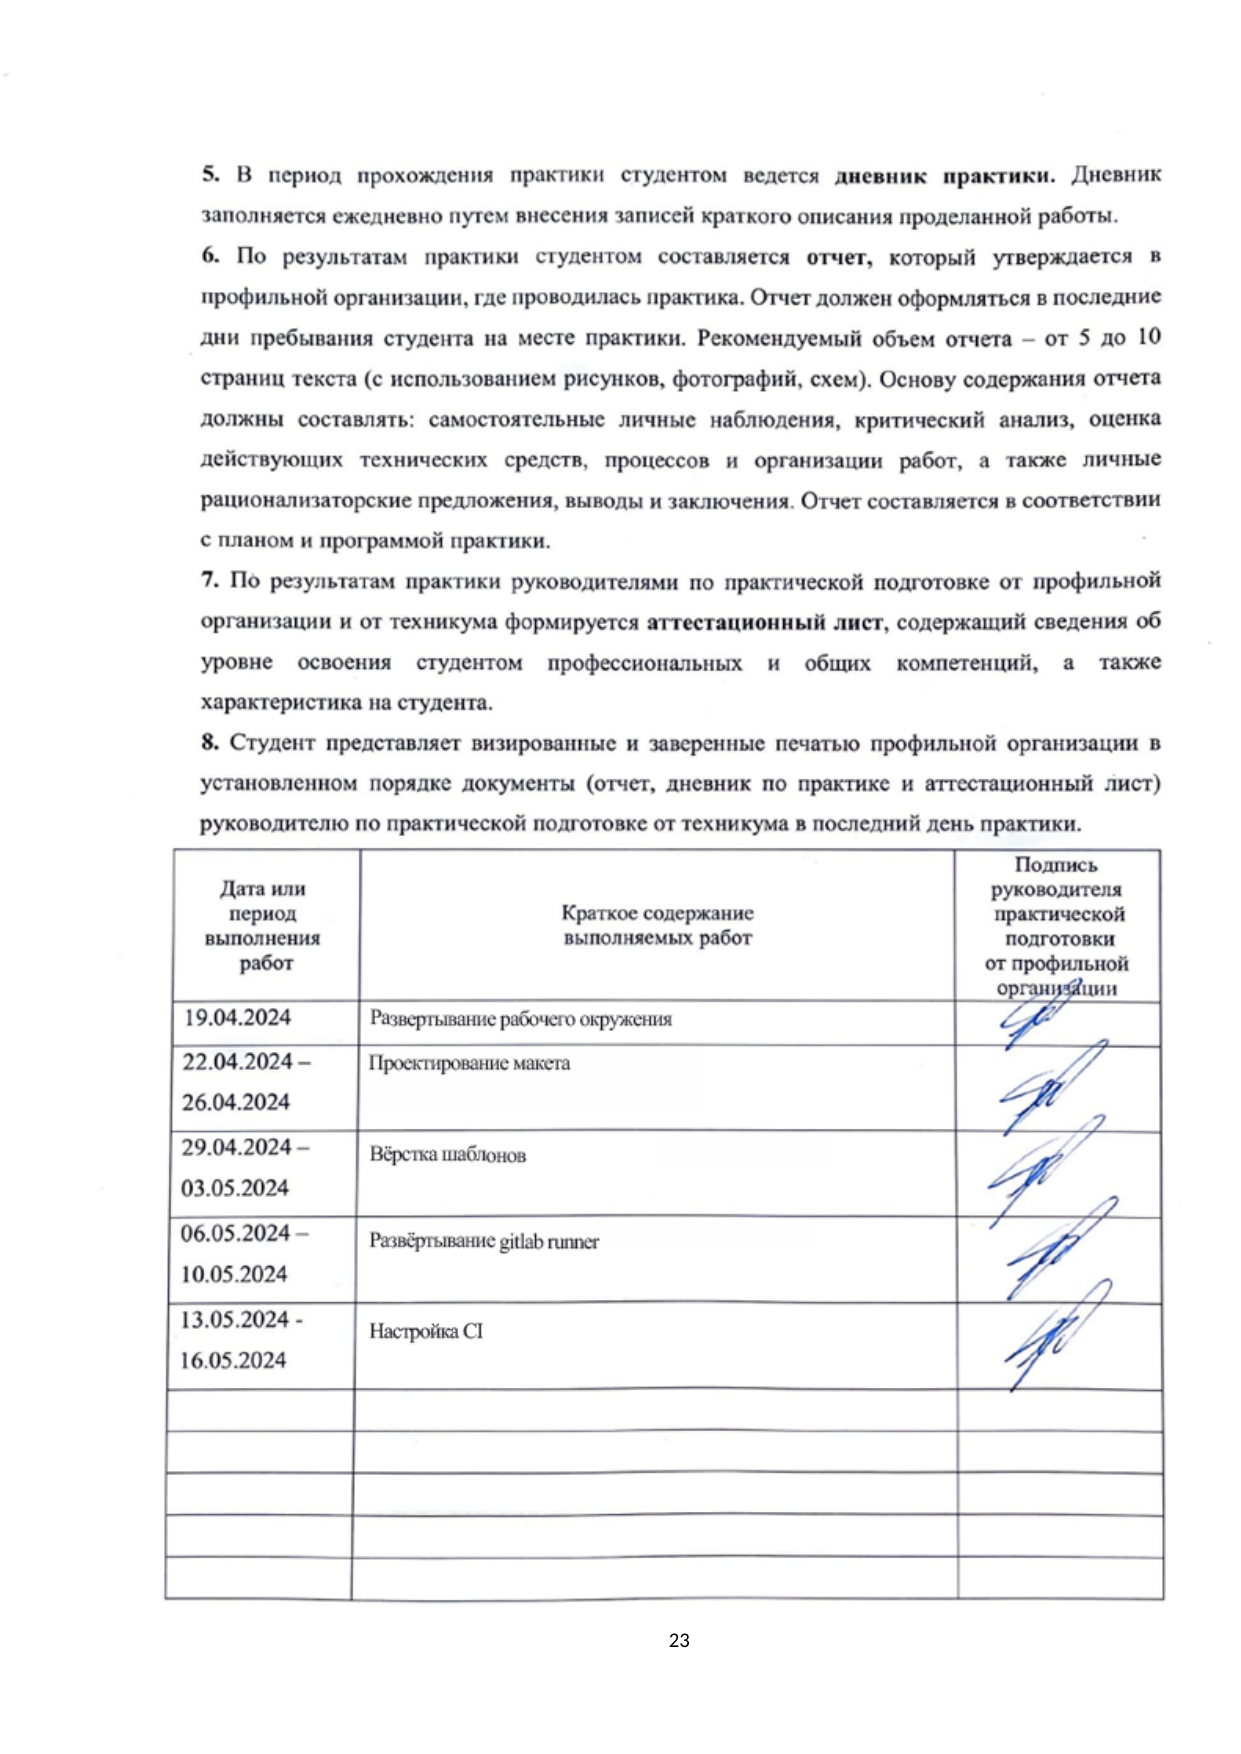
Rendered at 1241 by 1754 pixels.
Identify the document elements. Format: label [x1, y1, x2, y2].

picture [0, 73, 1224, 1613]
